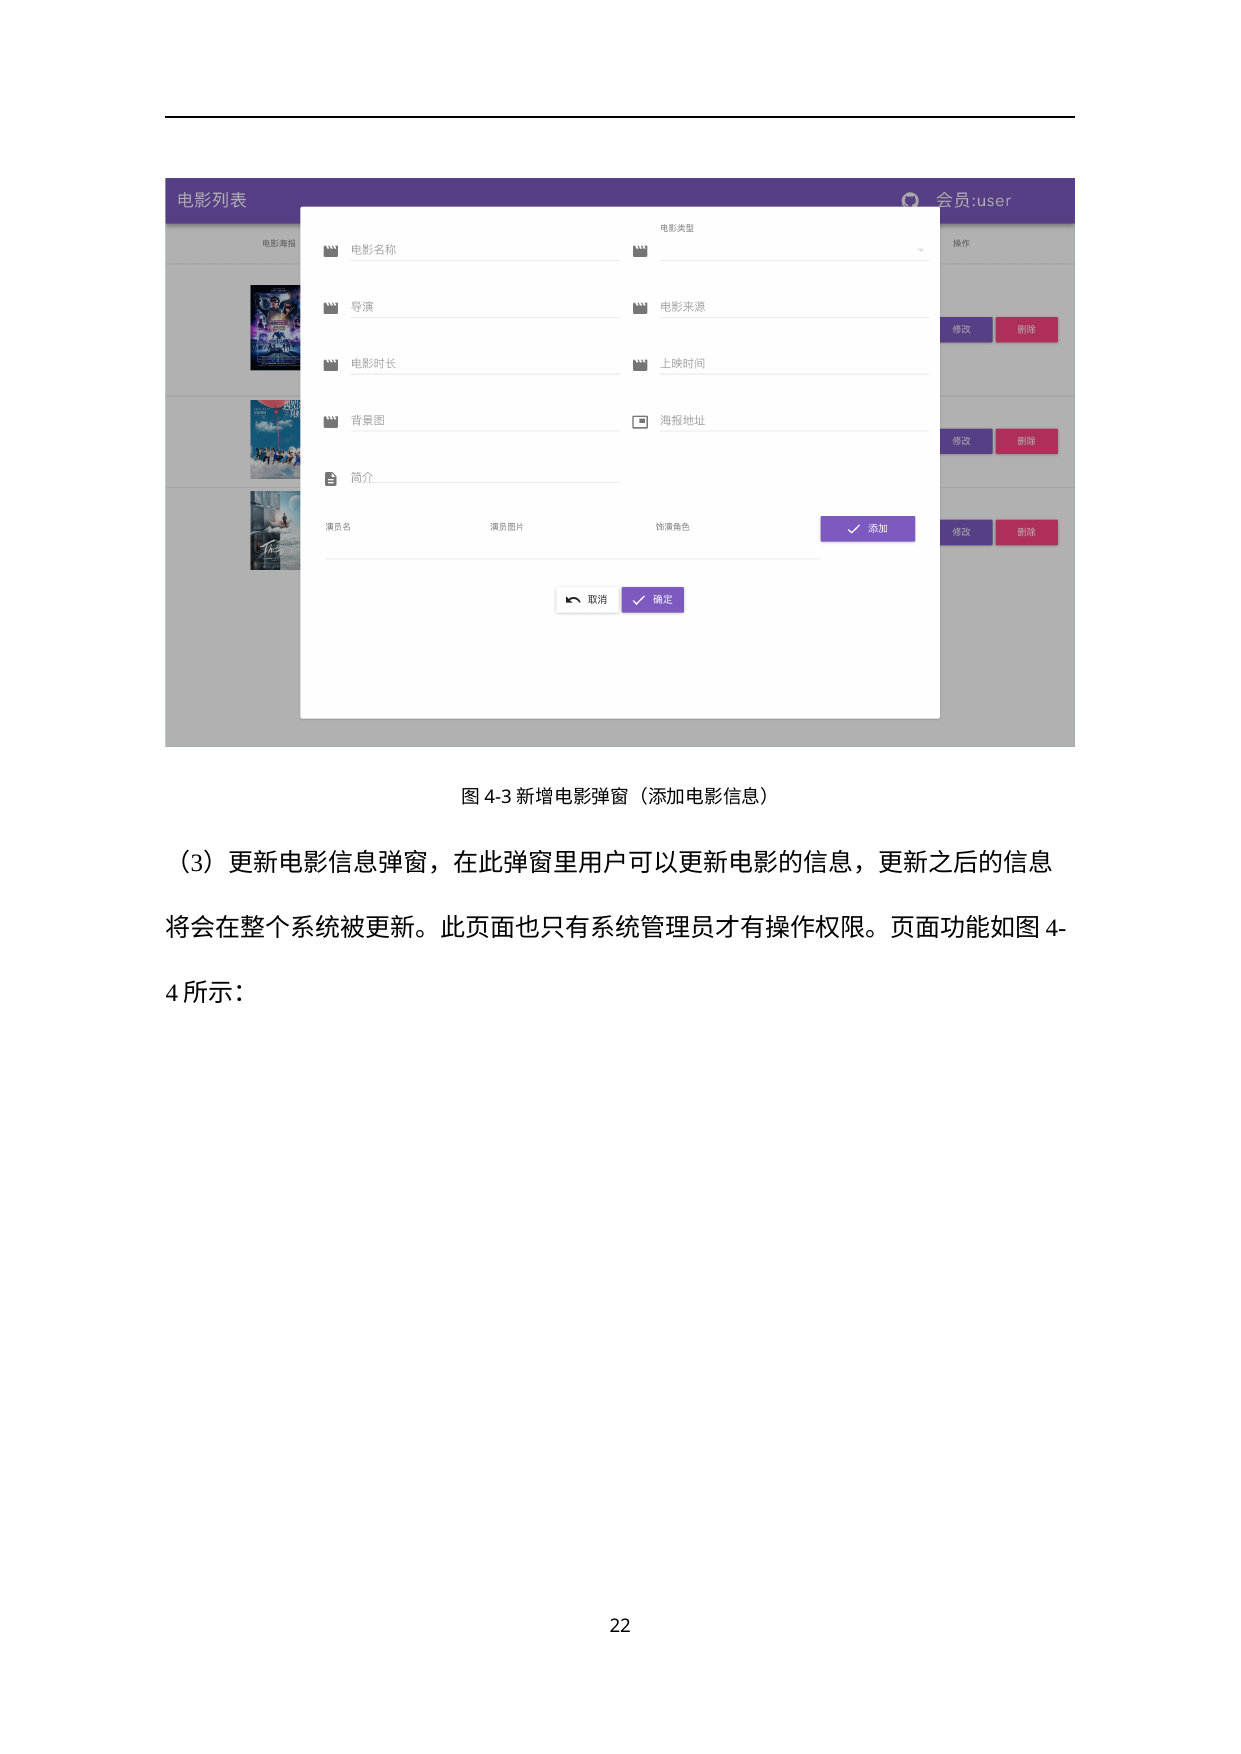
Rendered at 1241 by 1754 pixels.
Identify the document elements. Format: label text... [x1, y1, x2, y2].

picture [165, 178, 1075, 747]
text 图 4-3 新增电影弹窗（添加电影信息） [165, 779, 1075, 812]
text （3）更新电影信息弹窗，在此弹窗里用户可以更新电影的信息，更新之后的信息将会在整个系统被更新。此页面也只有系统管理员才有操作权限。页面功能如图4-4所示： [165, 828, 1075, 1023]
